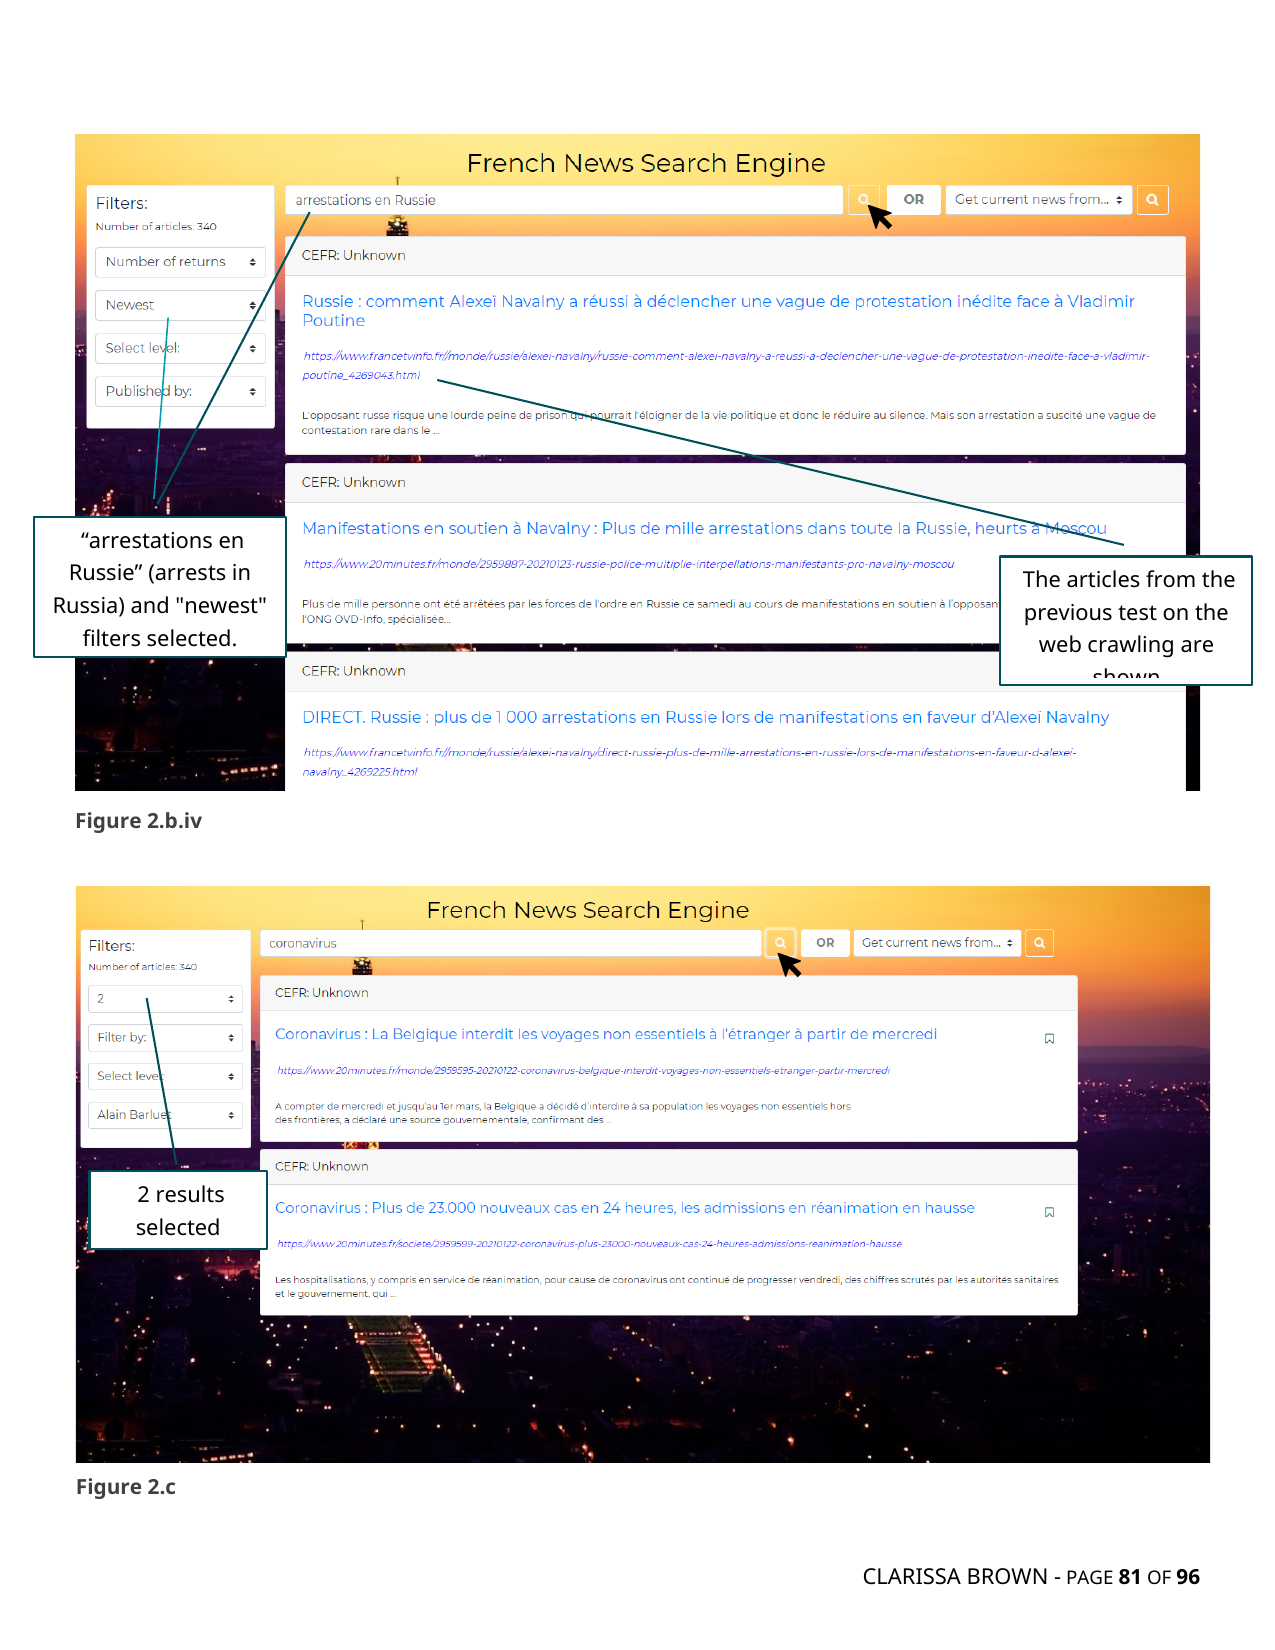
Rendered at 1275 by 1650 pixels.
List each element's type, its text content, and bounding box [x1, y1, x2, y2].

picture [75, 134, 1200, 791]
picture [75, 886, 1211, 1463]
text Figure 2.b.iv [75, 806, 1200, 834]
